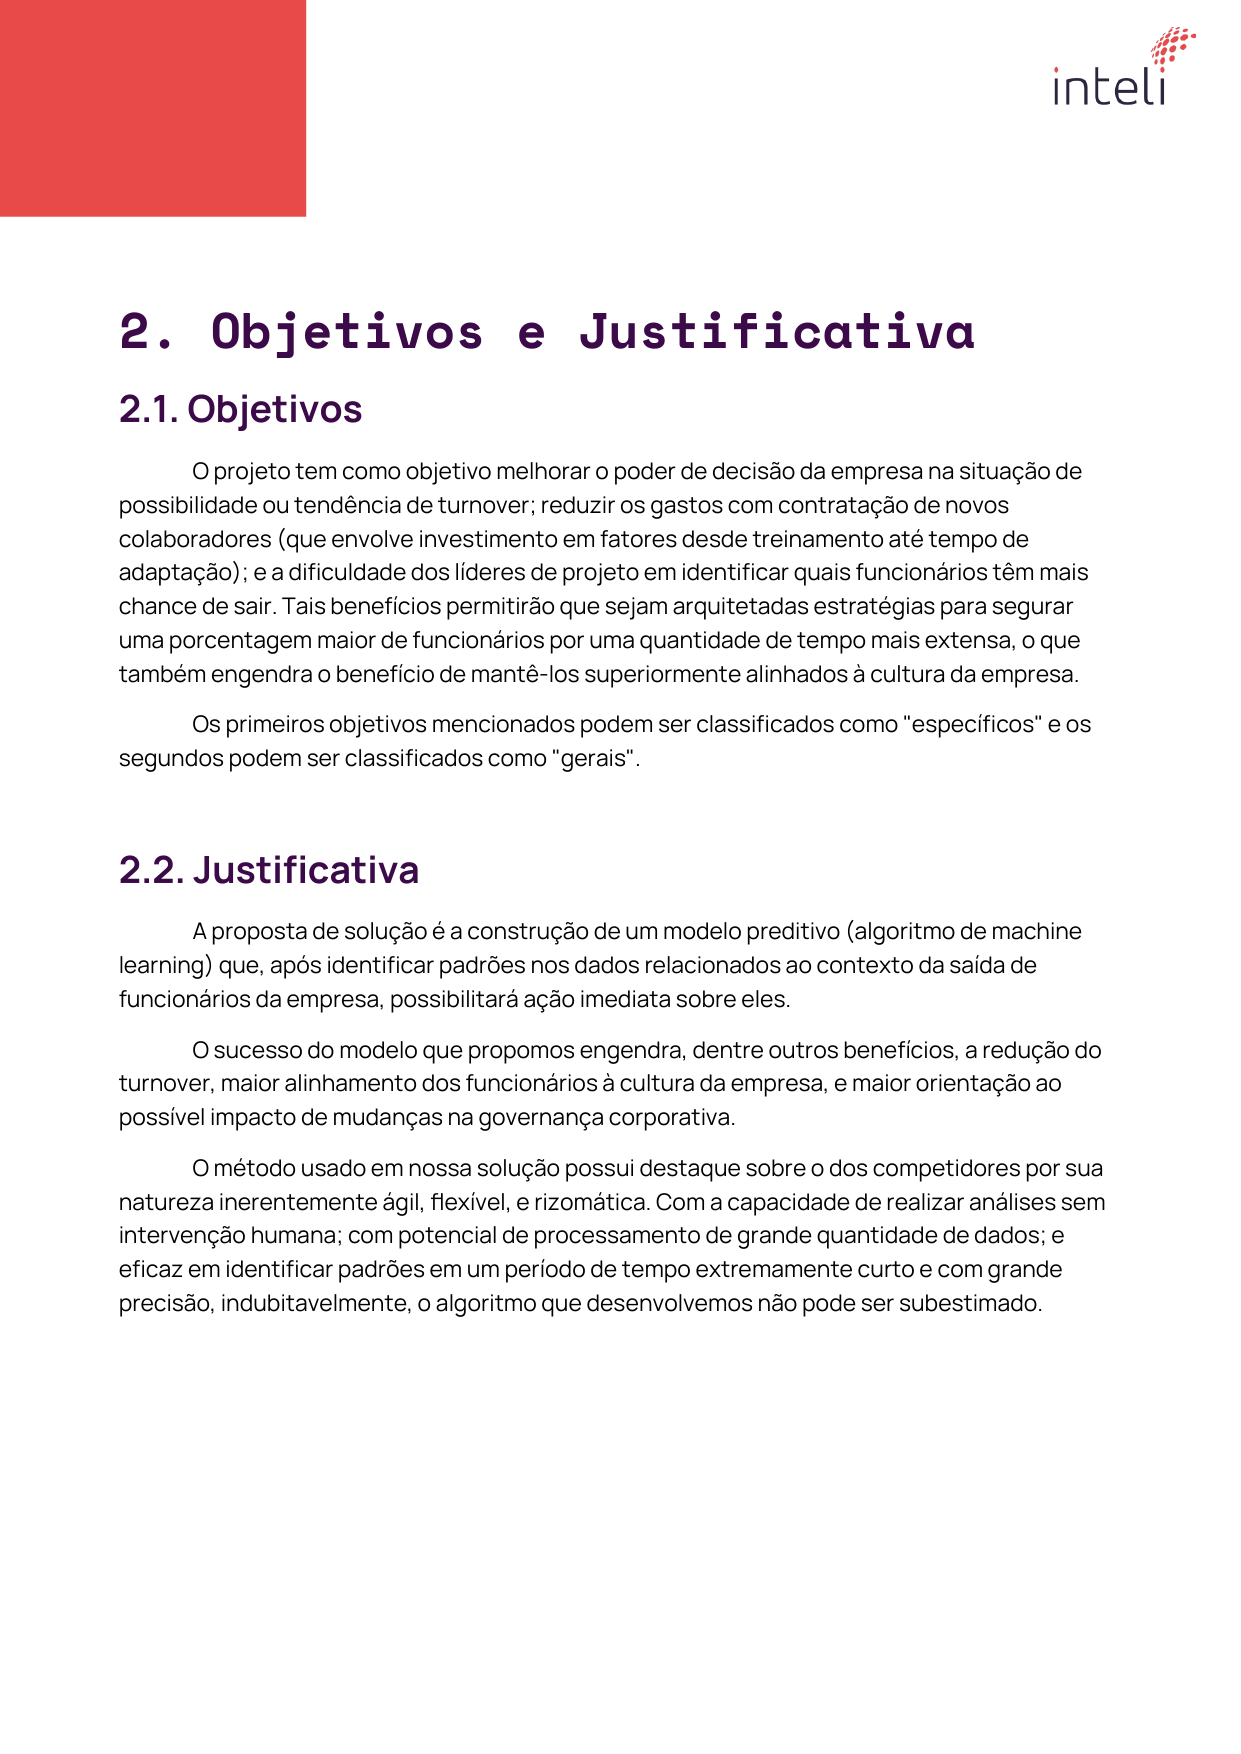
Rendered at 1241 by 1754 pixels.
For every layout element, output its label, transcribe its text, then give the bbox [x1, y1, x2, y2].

text O sucesso do modelo que propomos engendra, dentre outros benefícios, a redução do turnover, maior alinhamento dos funcionários à cultura da empresa, e maior orientação ao possível impacto de mudanças na governança corporativa. [118, 1033, 1122, 1133]
text O projeto tem como objetivo melhorar o poder de decisão da empresa na situação de possibilidade ou tendência de turnover; reduzir os gastos com contratação de novos colaboradores (que envolve investimento em fatores desde treinamento até tempo de adaptação); e a dificuldade dos líderes de projeto em identificar quais funcionários têm mais chance de sair. Tais benefícios permitirão que sejam arquitetadas estratégias para segurar uma porcentagem maior de funcionários por uma quantidade de tempo mais extensa, o que também engendra o benefício de mantê-los superiormente alinhados à cultura da empresa. [118, 455, 1122, 689]
text O método usado em nossa solução possui destaque sobre o dos competidores por sua natureza inerentemente ágil, flexível, e rizomática. Com a capacidade de realizar análises sem intervenção humana; com potencial de processamento de grande quantidade de dados; e eficaz em identificar padrões em um período de tempo extremamente curto e com grande precisão, indubitavelmente, o algoritmo que desenvolvemos não pode ser subestimado. [118, 1152, 1122, 1318]
subtitle 2.1. Objetivos [118, 383, 1122, 434]
subtitle 2. Objetivos e Justificativa [118, 174, 1122, 366]
text A proposta de solução é a construção de um modelo preditivo (algoritmo de machine learning) que, após identificar padrões nos dados relacionados ao contexto da saída de funcionários da empresa, possibilitará ação imediata sobre eles. [118, 915, 1122, 1014]
picture [1054, 27, 1197, 105]
subtitle 2.2. Justificativa [118, 843, 1122, 894]
text Os primeiros objetivos mencionados podem ser classificados como "específicos" e os segundos podem ser classificados como "gerais". [118, 708, 1122, 774]
picture [0, 0, 307, 217]
